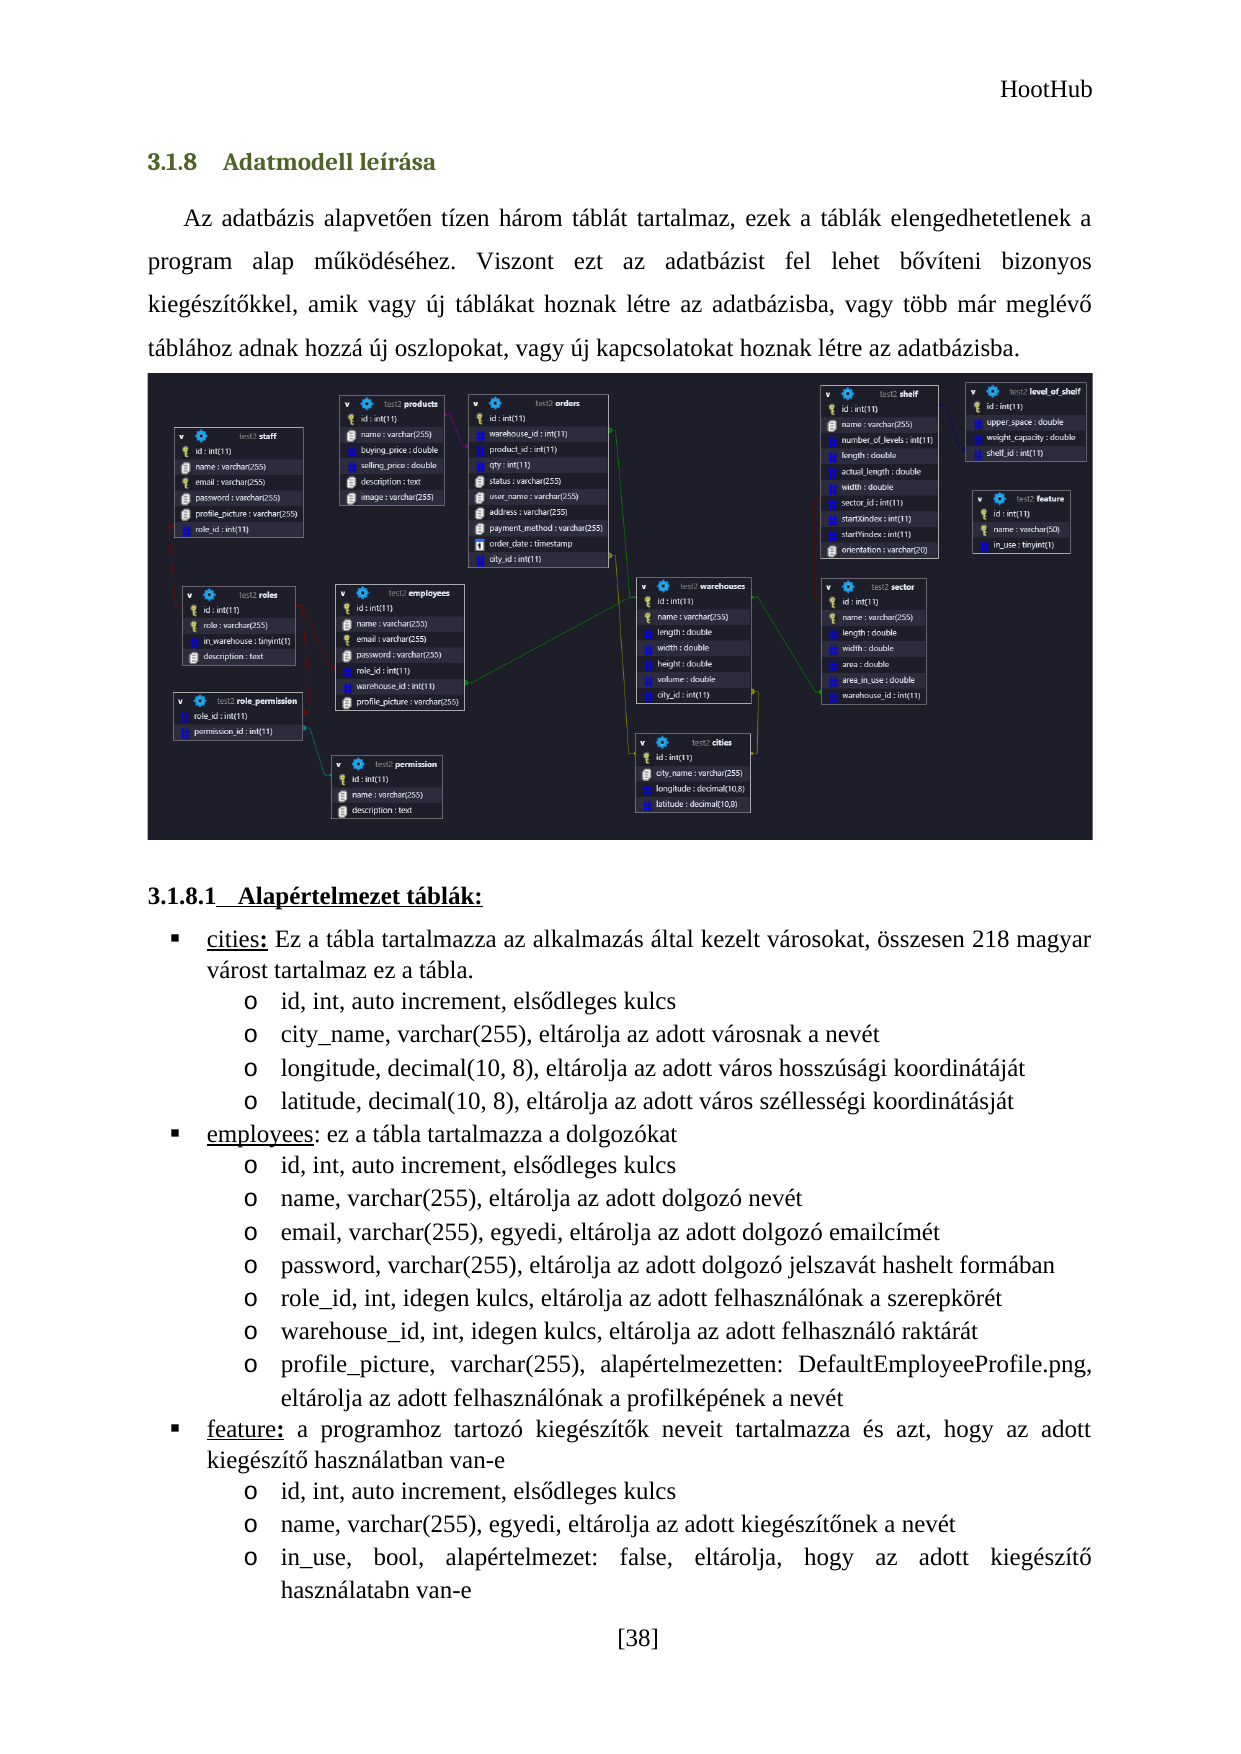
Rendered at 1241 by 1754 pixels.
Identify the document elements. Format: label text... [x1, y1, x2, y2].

list email, varchar(255), egyedi, eltárolja az adott dolgozó emailcímét [243, 1217, 1093, 1247]
list id, int, auto increment, elsődleges kulcs [243, 986, 1093, 1017]
list role_id, int, idegen kulcs, eltárolja az adott felhasználónak a szerepkörét [243, 1283, 1093, 1314]
list employees: ez a tábla tartalmazza a dolgozókat [169, 1119, 1093, 1148]
list latitude, decimal(10, 8), eltárolja az adott város széllességi koordinátásját [243, 1086, 1093, 1117]
list profile_picture, varchar(255), alapértelmezetten: DefaultEmployeeProfile.png, eltárolja az adott felhasználónak a profilképének a nevét [243, 1349, 1093, 1411]
list id, int, auto increment, elsődleges kulcs [243, 1476, 1093, 1507]
subtitle Alapértelmezet táblák: [148, 840, 1093, 910]
list password, varchar(255), eltárolja az adott dolgozó jelszavát hashelt formában [243, 1250, 1093, 1281]
list id, int, auto increment, elsődleges kulcs [243, 1150, 1093, 1181]
list name, varchar(255), egyedi, eltárolja az adott kiegészítőnek a nevét [243, 1509, 1093, 1540]
list warehouse_id, int, idegen kulcs, eltárolja az adott felhasználó raktárát [243, 1316, 1093, 1347]
list longitude, decimal(10, 8), eltárolja az adott város hosszúsági koordinátáját [243, 1053, 1093, 1083]
list city_name, varchar(255), eltárolja az adott városnak a nevét [243, 1019, 1093, 1050]
text Az adatbázis alapvetően tízen három táblát tartalmaz, ezek a táblák elengedhetetlenek a program alap működéséhez. Viszont ezt az adatbázist fel lehet bővíteni bizonyos kiegészítőkkel, amik vagy új táblákat hoznak létre az adatbázisba, vagy több már meglévő táblához adnak hozzá új oszlopokat, vagy új kapcsolatokat hoznak létre az adatbázisba. [148, 203, 1093, 361]
subtitle Adatmodell leírása [148, 148, 1093, 176]
list name, varchar(255), eltárolja az adott dolgozó nevét [243, 1183, 1093, 1214]
list feature: a programhoz tartozó kiegészítők neveit tartalmazza és azt, hogy az adott kiegészítő használatban van-e [169, 1414, 1093, 1473]
list in_use, bool, alapértelmezet: false, eltárolja, hogy az adott kiegészítő használatabn van-e [243, 1542, 1093, 1604]
picture [147, 373, 1093, 840]
list cities: Ez a tábla tartalmazza az alkalmazás által kezelt városokat, összesen 218 magyar várost tartalmaz ez a tábla. [169, 924, 1093, 984]
